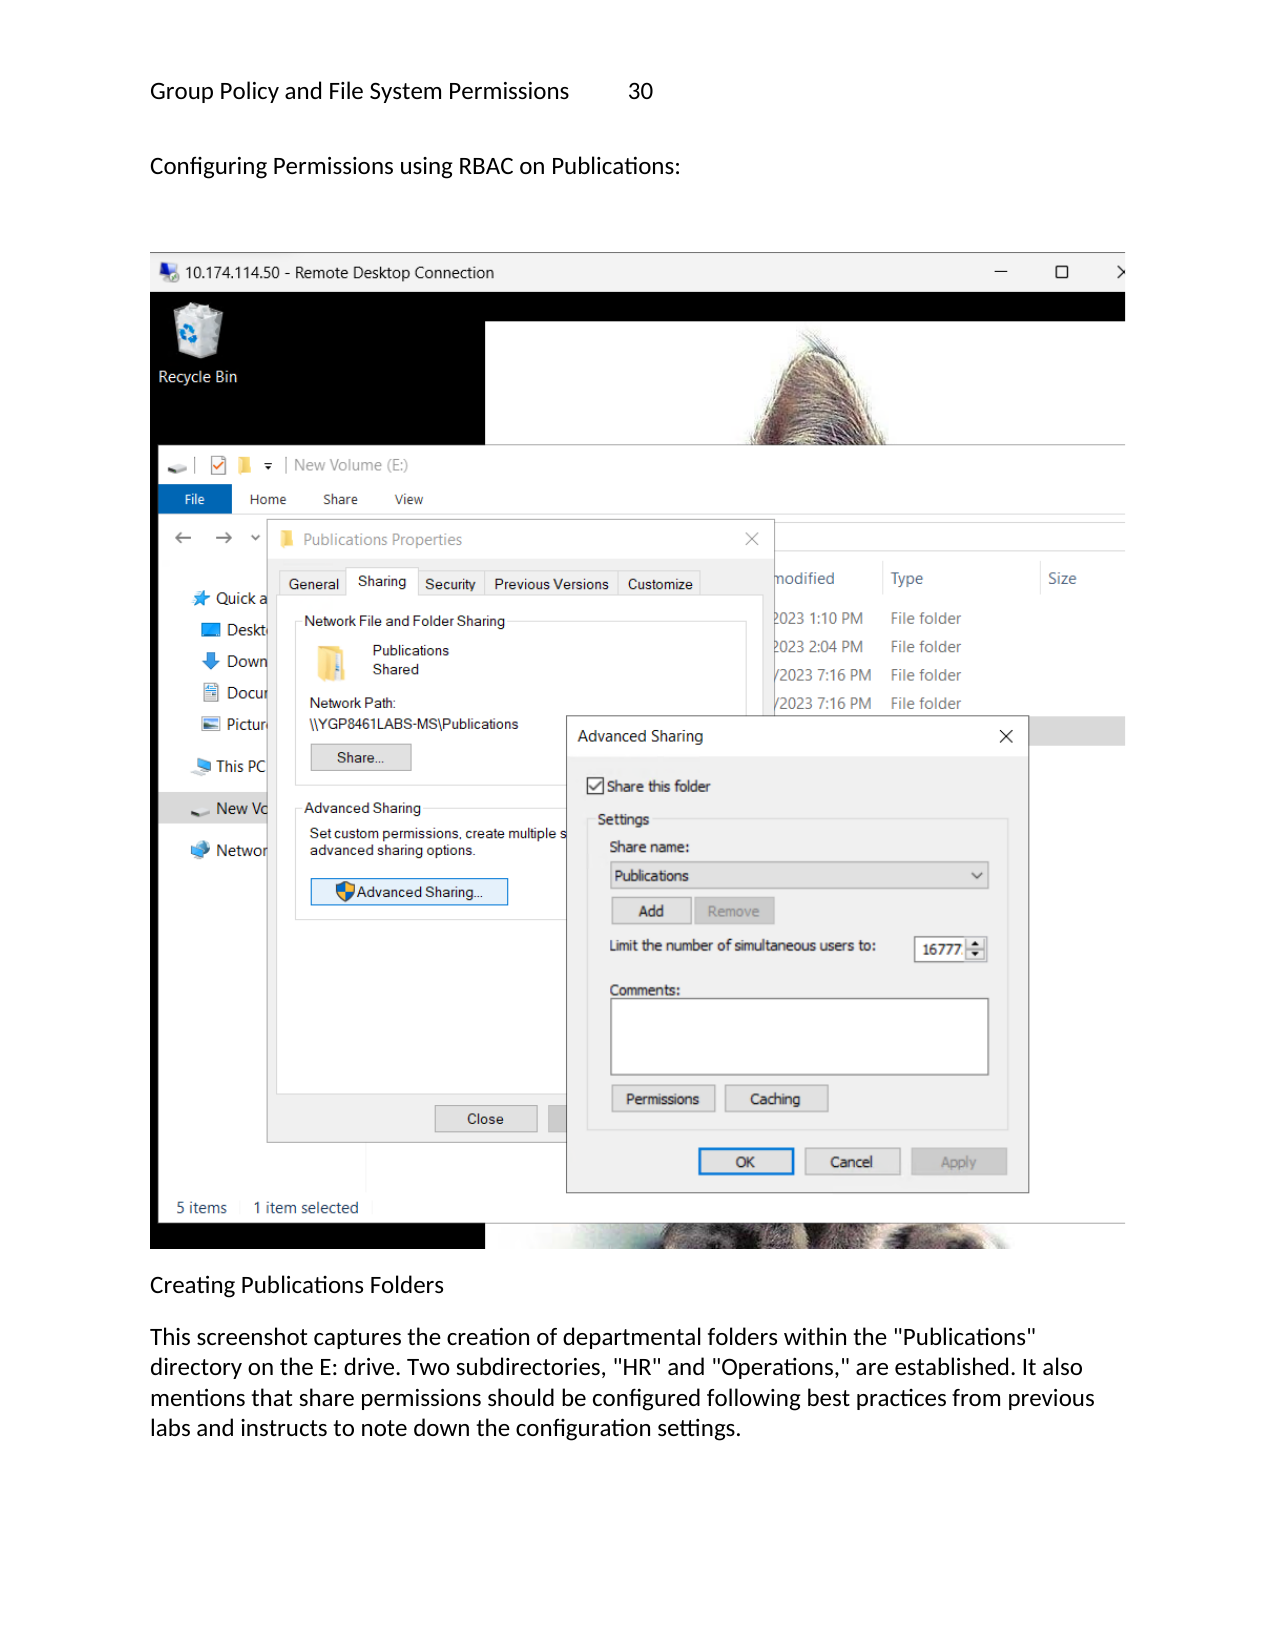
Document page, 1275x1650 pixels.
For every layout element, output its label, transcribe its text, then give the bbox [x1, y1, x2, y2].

picture [150, 252, 1125, 1249]
text Configuring Permissions using RBAC on Publications: [150, 150, 1125, 181]
text Creating Publications Folders [150, 1269, 1125, 1300]
text This screenshot captures the creation of departmental folders within the "Publications" directory on the E: drive. Two subdirectories, "HR" and "Operations," are established. It also mentions that share permissions should be configured following best practices from previous labs and instructs to note down the configuration settings. [150, 1321, 1125, 1443]
